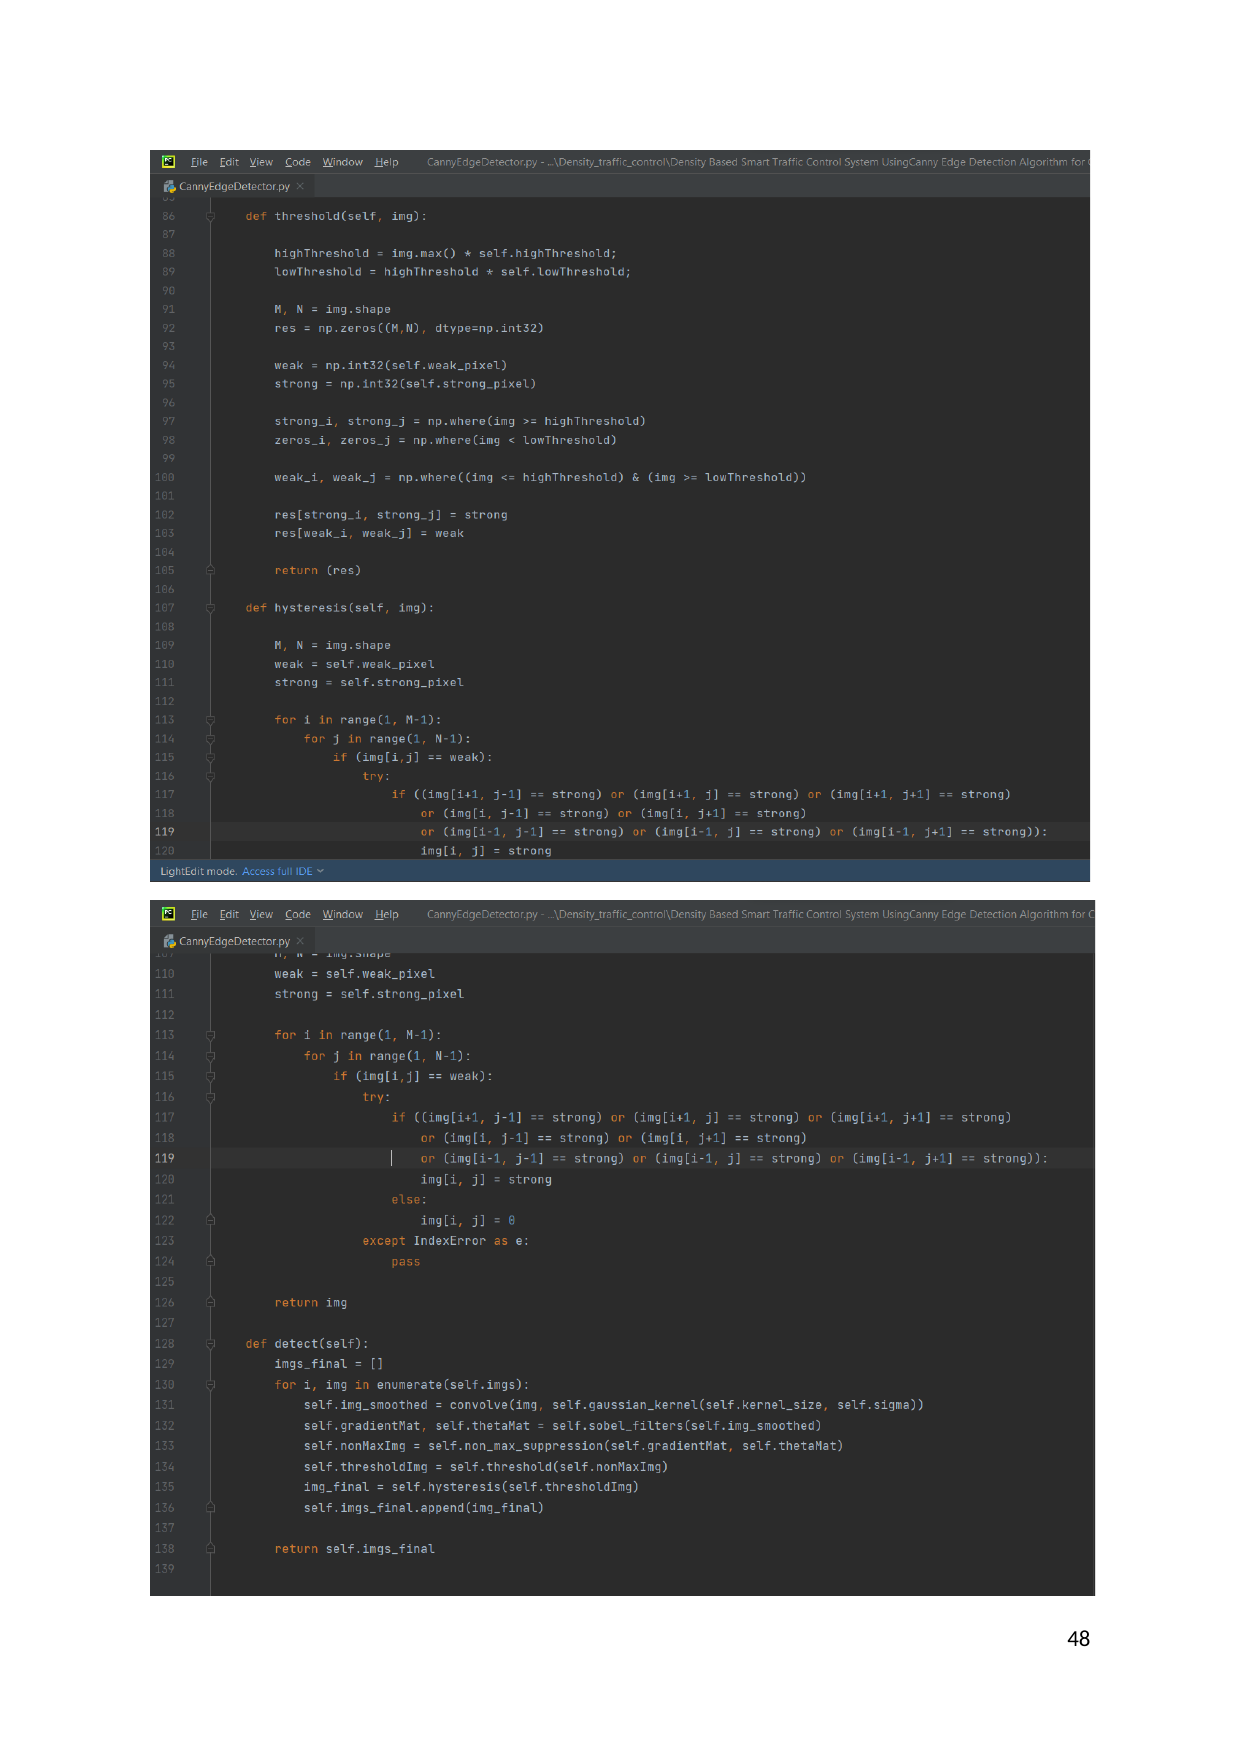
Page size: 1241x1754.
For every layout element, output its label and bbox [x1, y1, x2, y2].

picture [150, 900, 1241, 1596]
picture [150, 150, 1091, 882]
